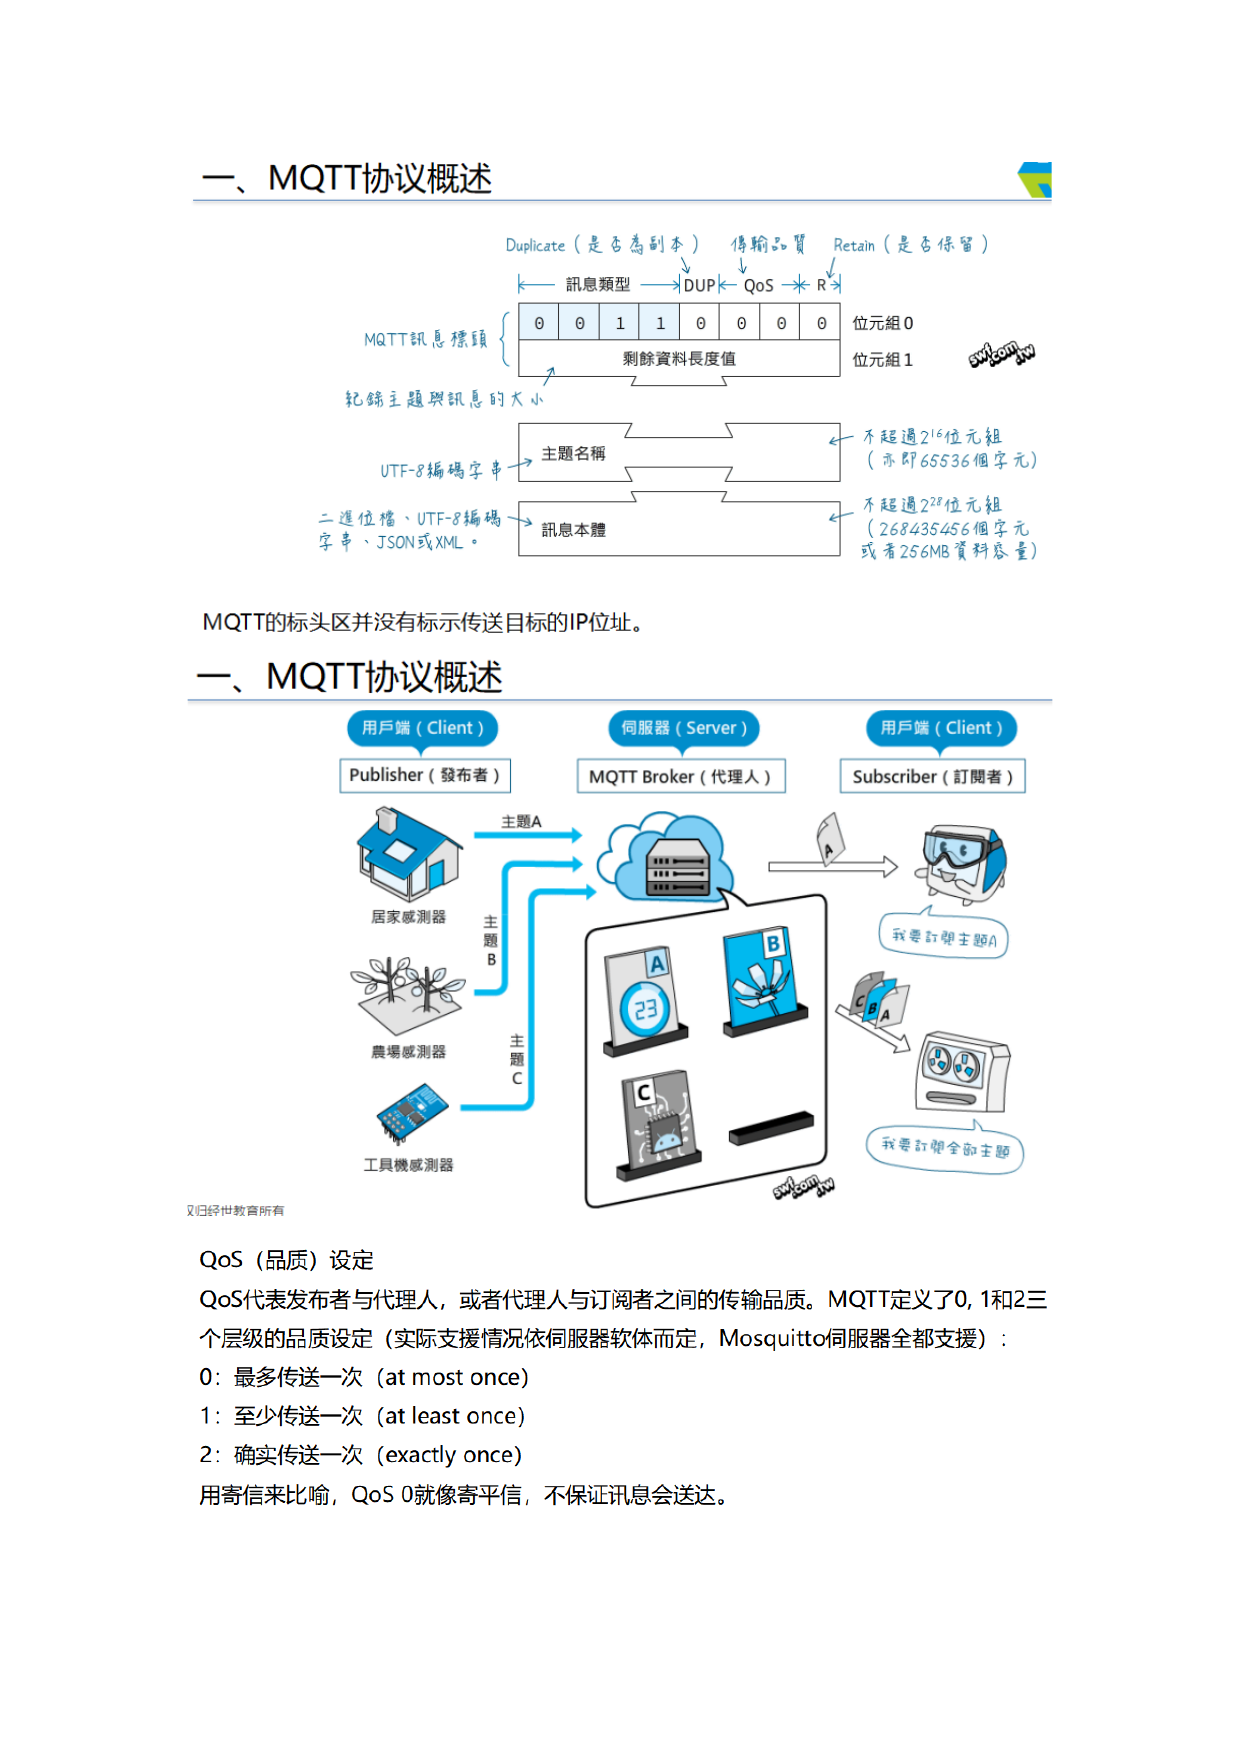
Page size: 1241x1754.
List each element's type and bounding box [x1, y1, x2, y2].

picture [187, 649, 1053, 1216]
picture [187, 162, 1052, 647]
picture [187, 1234, 1053, 1512]
